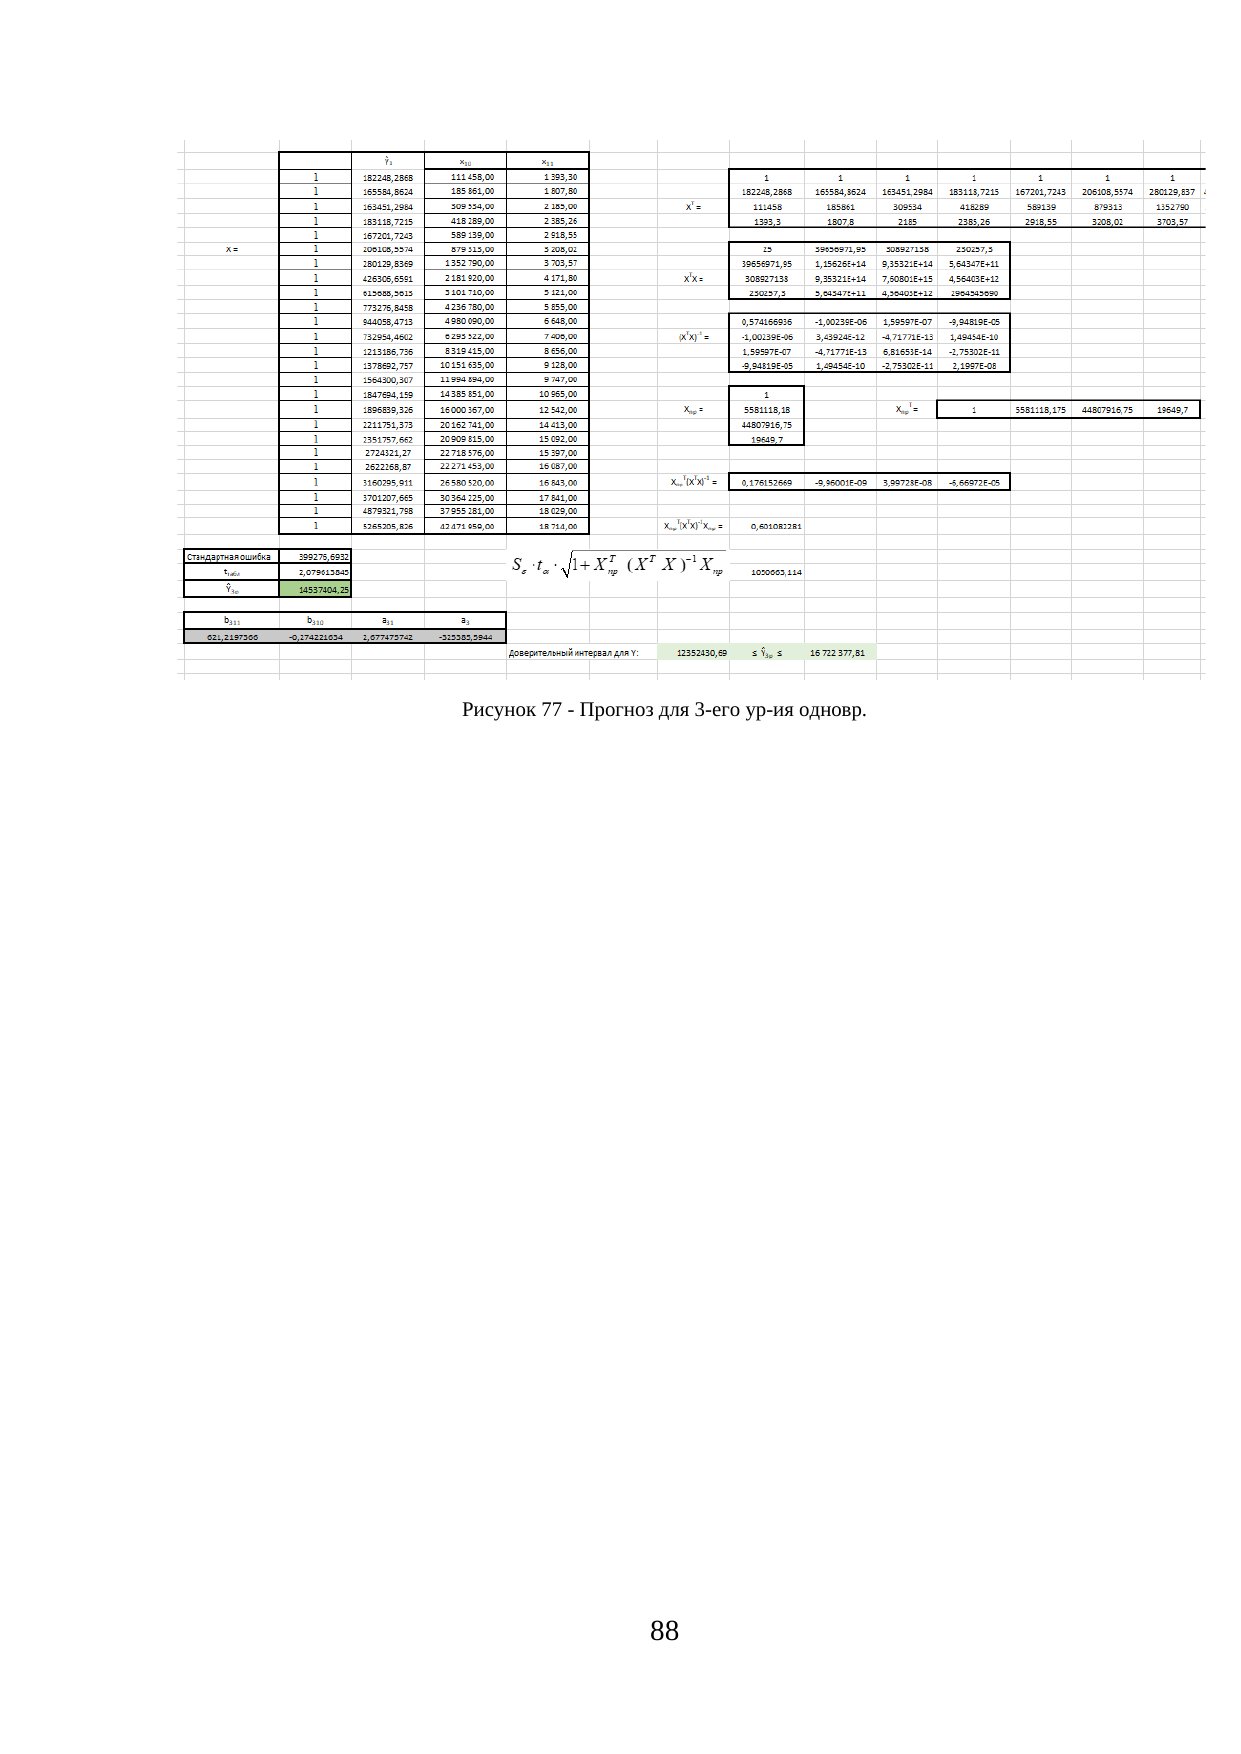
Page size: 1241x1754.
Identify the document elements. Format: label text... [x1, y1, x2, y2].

text Рисунок 77 - Прогноз для 3-его ур-ия одновр. [177, 697, 1152, 721]
picture [177, 140, 1206, 680]
